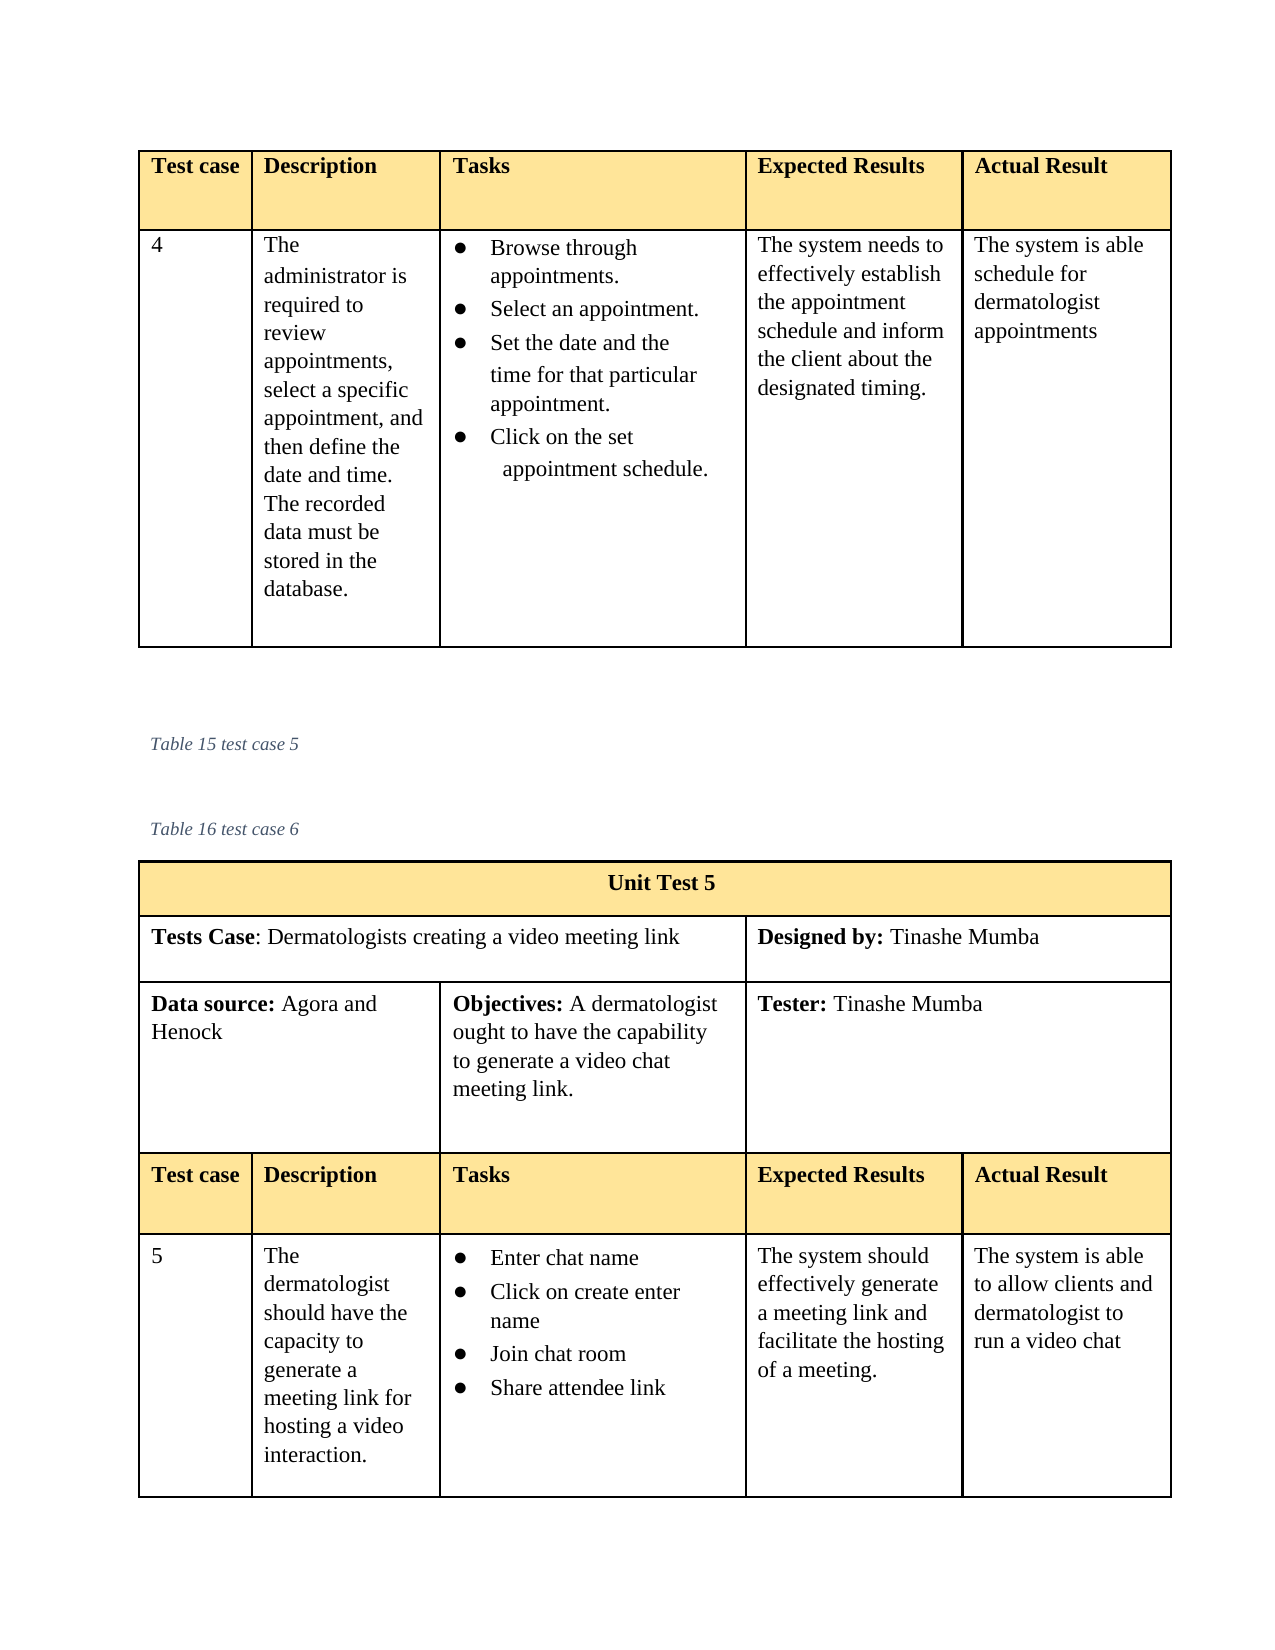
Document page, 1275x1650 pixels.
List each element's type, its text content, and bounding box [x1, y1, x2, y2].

table_cell Objectives: A dermatologist ought to have the capability to generate a video chat meeting link. [441, 983, 745, 1152]
table_cell The dermatologist should have the capacity to generate a meeting link for hosting a video interaction. [253, 1235, 439, 1496]
table_cell Expected Results [747, 152, 961, 229]
table_cell The system needs to effectively establish the appointment schedule and inform the client about the designated timing. [747, 231, 961, 646]
table_cell Description [253, 152, 439, 229]
text Table 15 test case 5 [150, 733, 1125, 755]
table_cell The system is able to allow clients and dermatologist to run a video chat [964, 1235, 1170, 1496]
table_header Unit Test 5 [140, 863, 746, 915]
table_cell The system is able schedule for dermatologist appointments [964, 231, 1170, 646]
table_cell Tasks [441, 1154, 745, 1233]
table_cell Tests Case: Dermatologists creating a video meeting link [140, 917, 745, 981]
table_cell Enter chat name Click on create enter name Join chat room Share attendee link [441, 1235, 745, 1496]
table_cell Browse through appointments. Select an appointment. Set the date and the time for that particular appointment. Click on the set appointment schedule. [441, 231, 745, 646]
table_cell 4 [140, 231, 251, 646]
table_cell Tasks [441, 152, 745, 229]
table_cell Actual Result [964, 152, 1170, 229]
table_cell Test case [140, 152, 251, 229]
table_cell Data source: Agora and Henock [140, 983, 439, 1152]
table_cell The system should effectively generate a meeting link and facilitate the hosting of a meeting. [747, 1235, 961, 1496]
table_cell Expected Results [747, 1154, 961, 1233]
table_cell Description [253, 1154, 439, 1233]
table_cell Designed by: Tinashe Mumba [747, 917, 1170, 981]
table_cell Actual Result [964, 1154, 1170, 1233]
table_cell 5 [140, 1235, 251, 1496]
table_header [746, 863, 1170, 915]
text Table 16 test case 6 [150, 818, 1125, 839]
table_cell The administrator is required to review appointments, select a specific appointment, and then define the date and time. The recorded data must be stored in the database. [253, 231, 439, 646]
table_cell Tester: Tinashe Mumba [747, 983, 1170, 1152]
table_cell Test case [140, 1154, 251, 1233]
